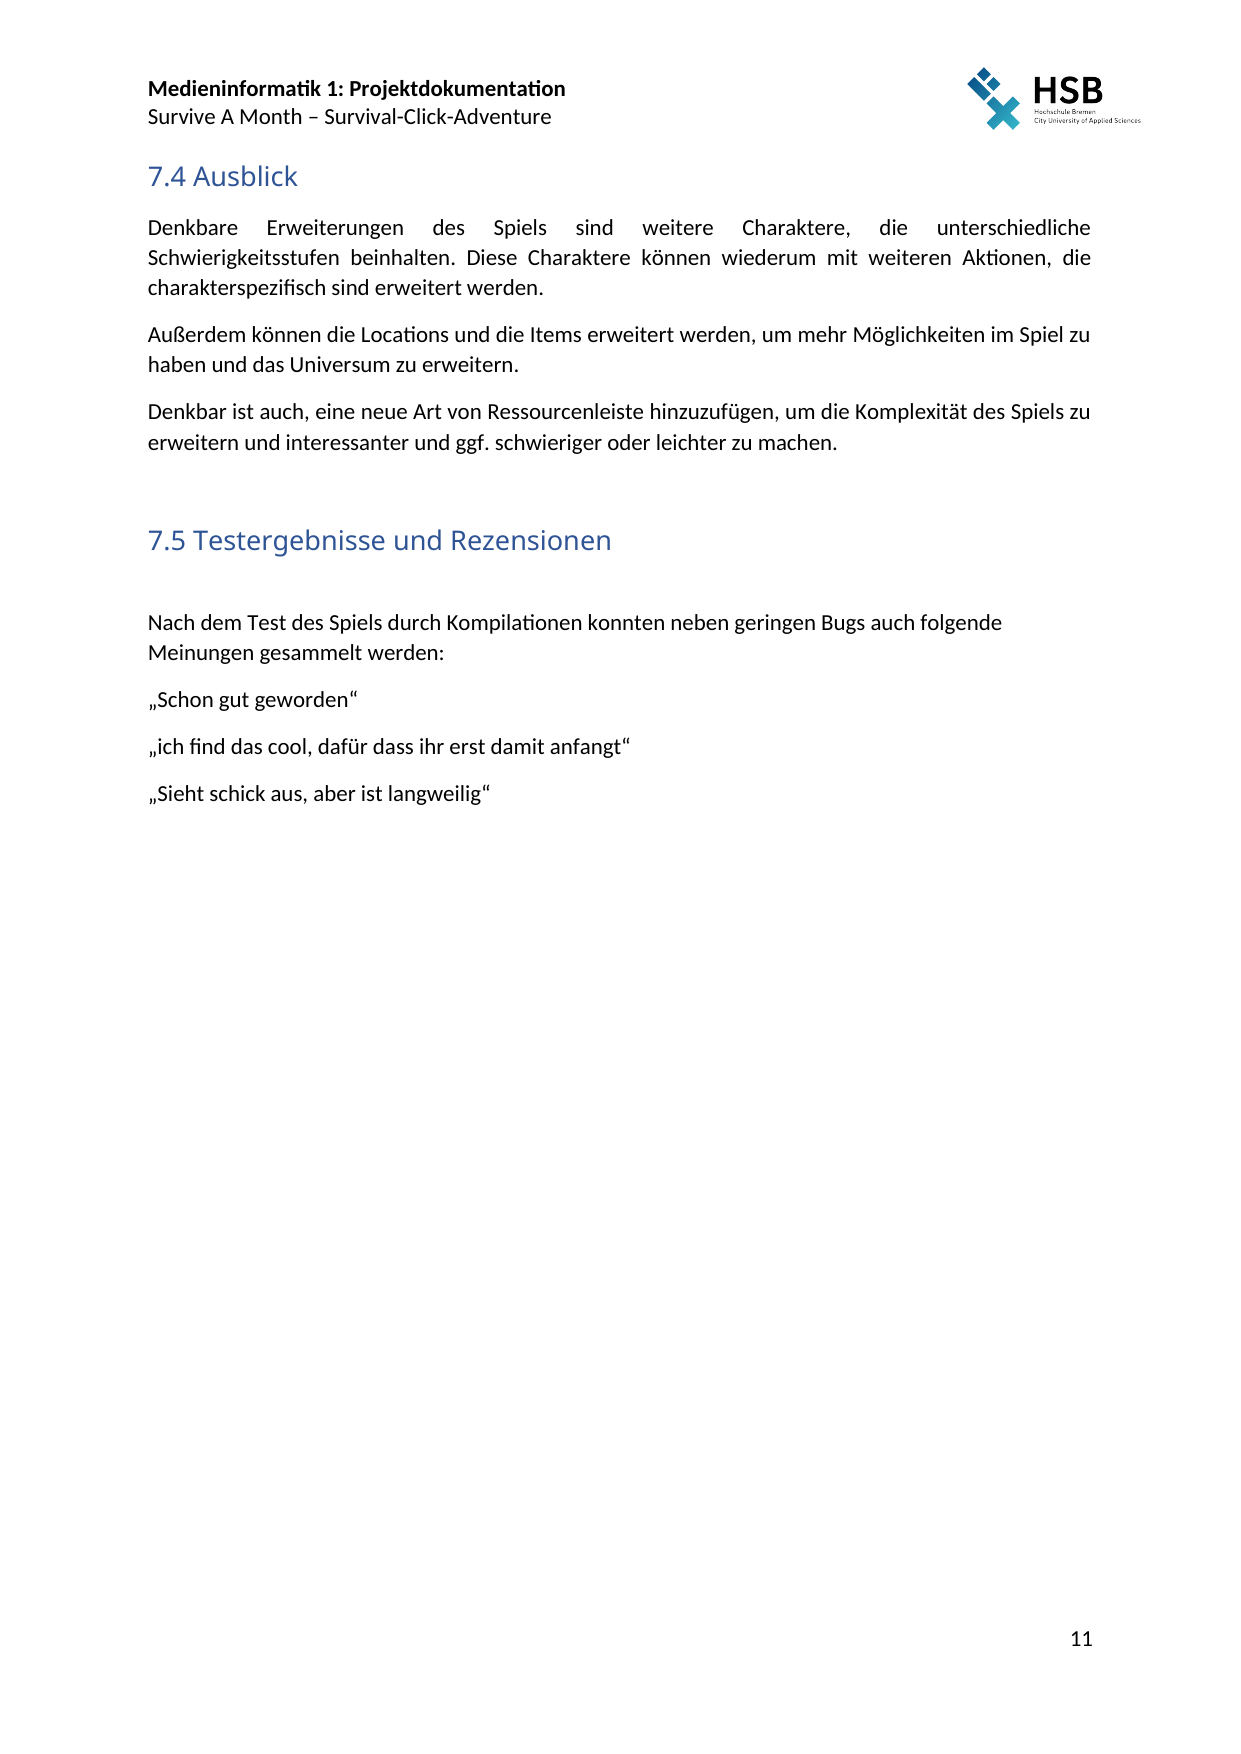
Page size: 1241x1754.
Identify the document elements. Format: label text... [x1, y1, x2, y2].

subtitle 7.5 Testergebnisse und Rezensionen [148, 521, 1093, 558]
text „ich find das cool, dafür dass ihr erst damit anfangt“ [148, 732, 1093, 760]
text „Sieht schick aus, aber ist langweilig“ [148, 779, 1093, 807]
text „Schon gut geworden“ [148, 685, 1093, 713]
subtitle 7.4 Ausblick [148, 158, 1093, 195]
text Denkbare Erweiterungen des Spiels sind weitere Charaktere, die unterschiedliche Schwierigkeitsstufen beinhalten. Diese Charaktere können wiederum mit weiteren Aktionen, die charakterspezifisch sind erweitert werden. [148, 213, 1093, 302]
text Außerdem können die Locations und die Items erweitert werden, um mehr Möglichkeiten im Spiel zu haben und das Universum zu erweitern. [148, 320, 1093, 379]
text Denkbar ist auch, eine neue Art von Ressourcenleiste hinzuzufügen, um die Komplexität des Spiels zu erweitern und interessanter und ggf. schwieriger oder leichter zu machen. [148, 397, 1093, 456]
picture [950, 50, 1158, 147]
text Nach dem Test des Spiels durch Kompilationen konnten neben geringen Bugs auch folgende Meinungen gesammelt werden: [148, 608, 1093, 666]
